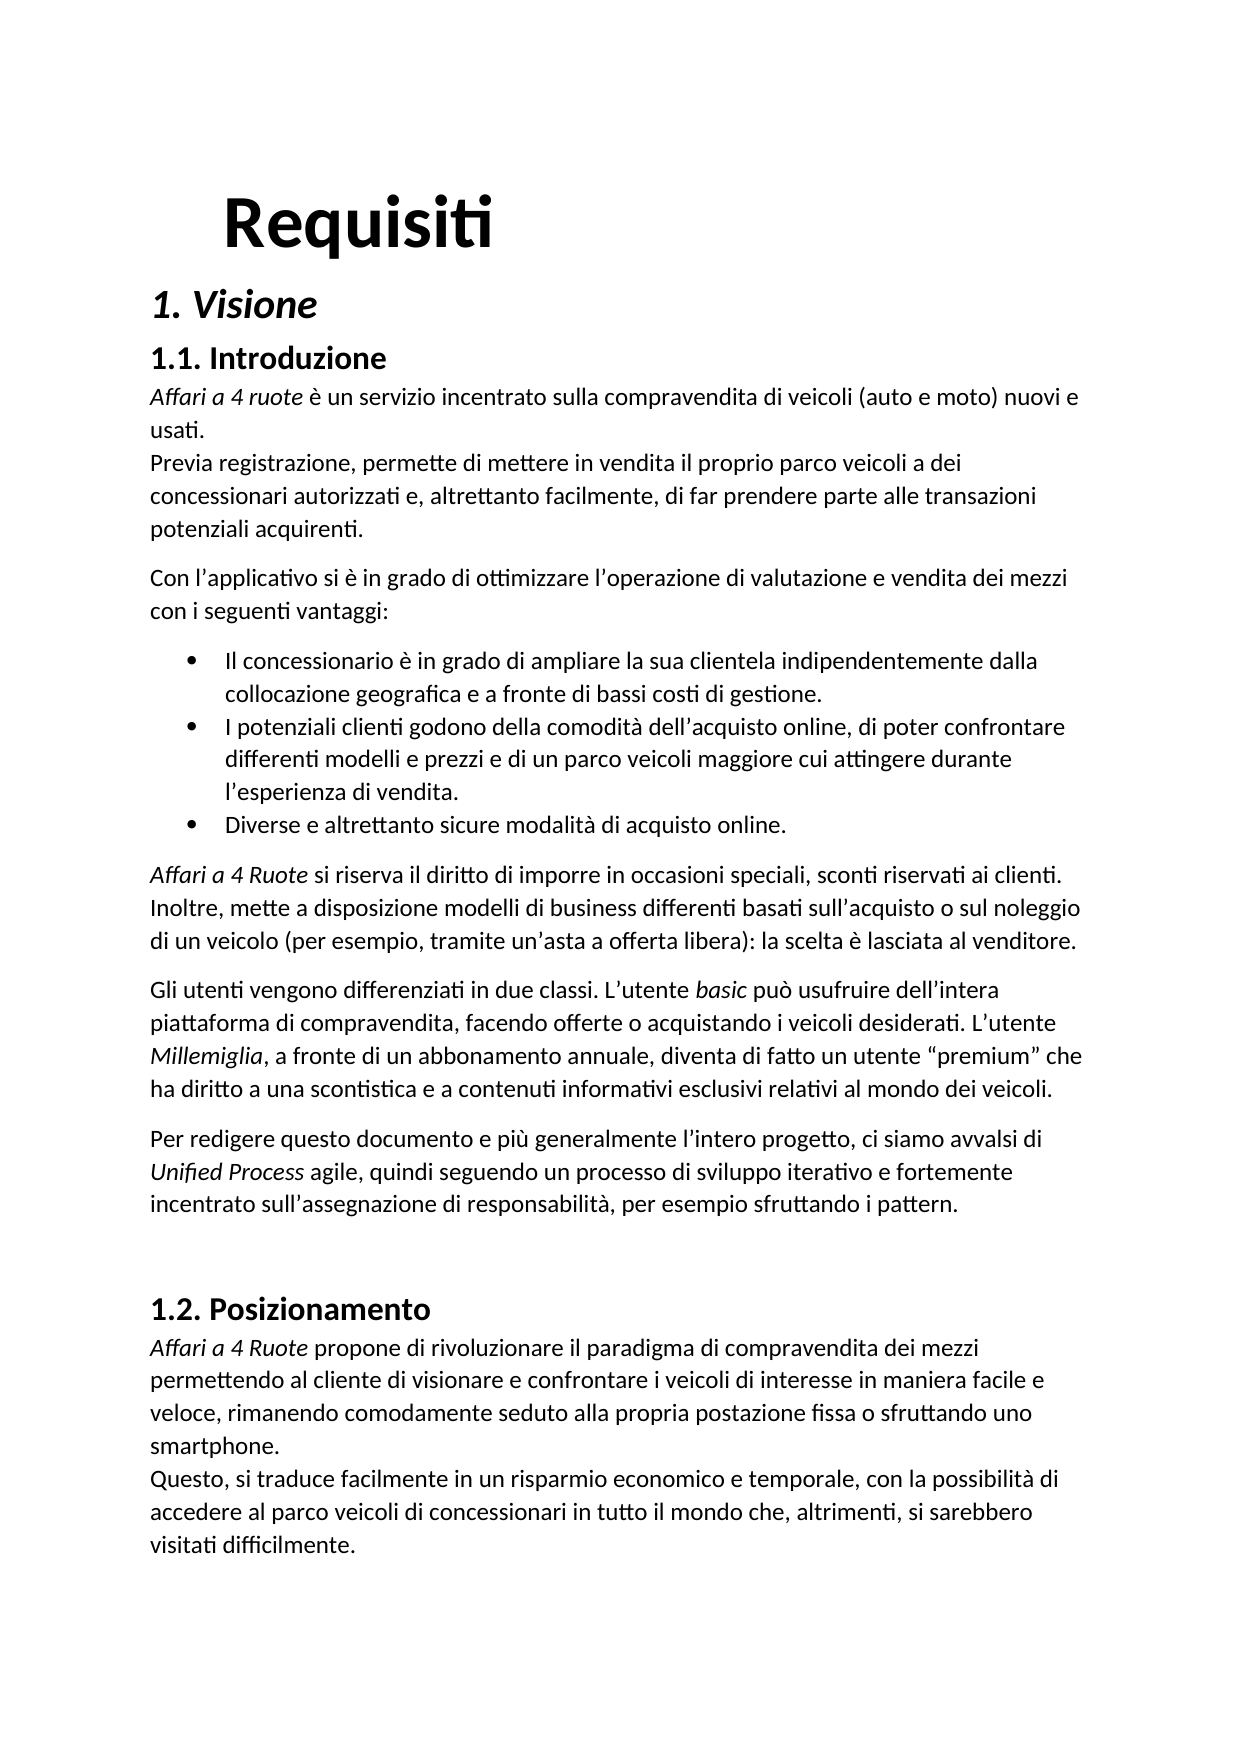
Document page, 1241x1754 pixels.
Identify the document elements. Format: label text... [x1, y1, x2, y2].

text Affari a 4 ruote è un servizio incentrato sulla compravendita di veicoli (auto e moto) nuovi e usati. Previa registrazione, permette di mettere in vendita il proprio parco veicoli a dei concessionari autorizzati e, altrettanto facilmente, di far prendere parte alle transazioni potenziali acquirenti. [150, 381, 1090, 543]
text Affari a 4 Ruote si riserva il diritto di imporre in occasioni speciali, sconti riservati ai clienti. Inoltre, mette a disposizione modelli di business differenti basati sull’acquisto o sul noleggio di un veicolo (per esempio, tramite un’asta a offerta libera): la scelta è lasciata al venditore. [150, 859, 1090, 955]
list Diverse e altrettanto sicure modalità di acquisto online. [187, 809, 1090, 840]
list Il concessionario è in grado di ampliare la sua clientela indipendentemente dalla collocazione geografica e a fronte di bassi costi di gestione. [187, 645, 1090, 708]
text Con l’applicativo si è in grado di ottimizzare l’operazione di valutazione e vendita dei mezzi con i seguenti vantaggi: [150, 562, 1090, 626]
list I potenziali clienti godono della comodità dell’acquisto online, di poter confrontare differenti modelli e prezzi e di un parco veicoli maggiore cui attingere durante l’esperienza di vendita. [187, 711, 1090, 807]
text Gli utenti vengono differenziati in due classi. L’utente basic può usufruire dell’intera piattaforma di compravendita, facendo offerte o acquistando i veicoli desiderati. L’utente Millemiglia, a fronte di un abbonamento annuale, diventa di fatto un utente “premium” che ha diritto a una scontistica e a contenuti informativi esclusivi relativi al mondo dei veicoli. [150, 974, 1090, 1104]
subtitle 1. Visione [150, 278, 1090, 329]
text Affari a 4 Ruote propone di rivoluzionare il paradigma di compravendita dei mezzi permettendo al cliente di visionare e confrontare i veicoli di interesse in maniera facile e veloce, rimanendo comodamente seduto alla propria postazione fissa o sfruttando uno smartphone. Questo, si traduce facilmente in un risparmio economico e temporale, con la possibilità di accedere al parco veicoli di concessionari in tutto il mondo che, altrimenti, si sarebbero visitati difficilmente. [150, 1332, 1090, 1560]
text Requisiti [150, 175, 1090, 267]
subtitle 1.1. Introduzione [150, 337, 1090, 378]
subtitle 1.2. Posizionamento [150, 1288, 1090, 1328]
text Per redigere questo documento e più generalmente l’intero progetto, ci siamo avvalsi di Unified Process agile, quindi seguendo un processo di sviluppo iterativo e fortemente incentrato sull’assegnazione di responsabilità, per esempio sfruttando i pattern. [150, 1123, 1090, 1219]
